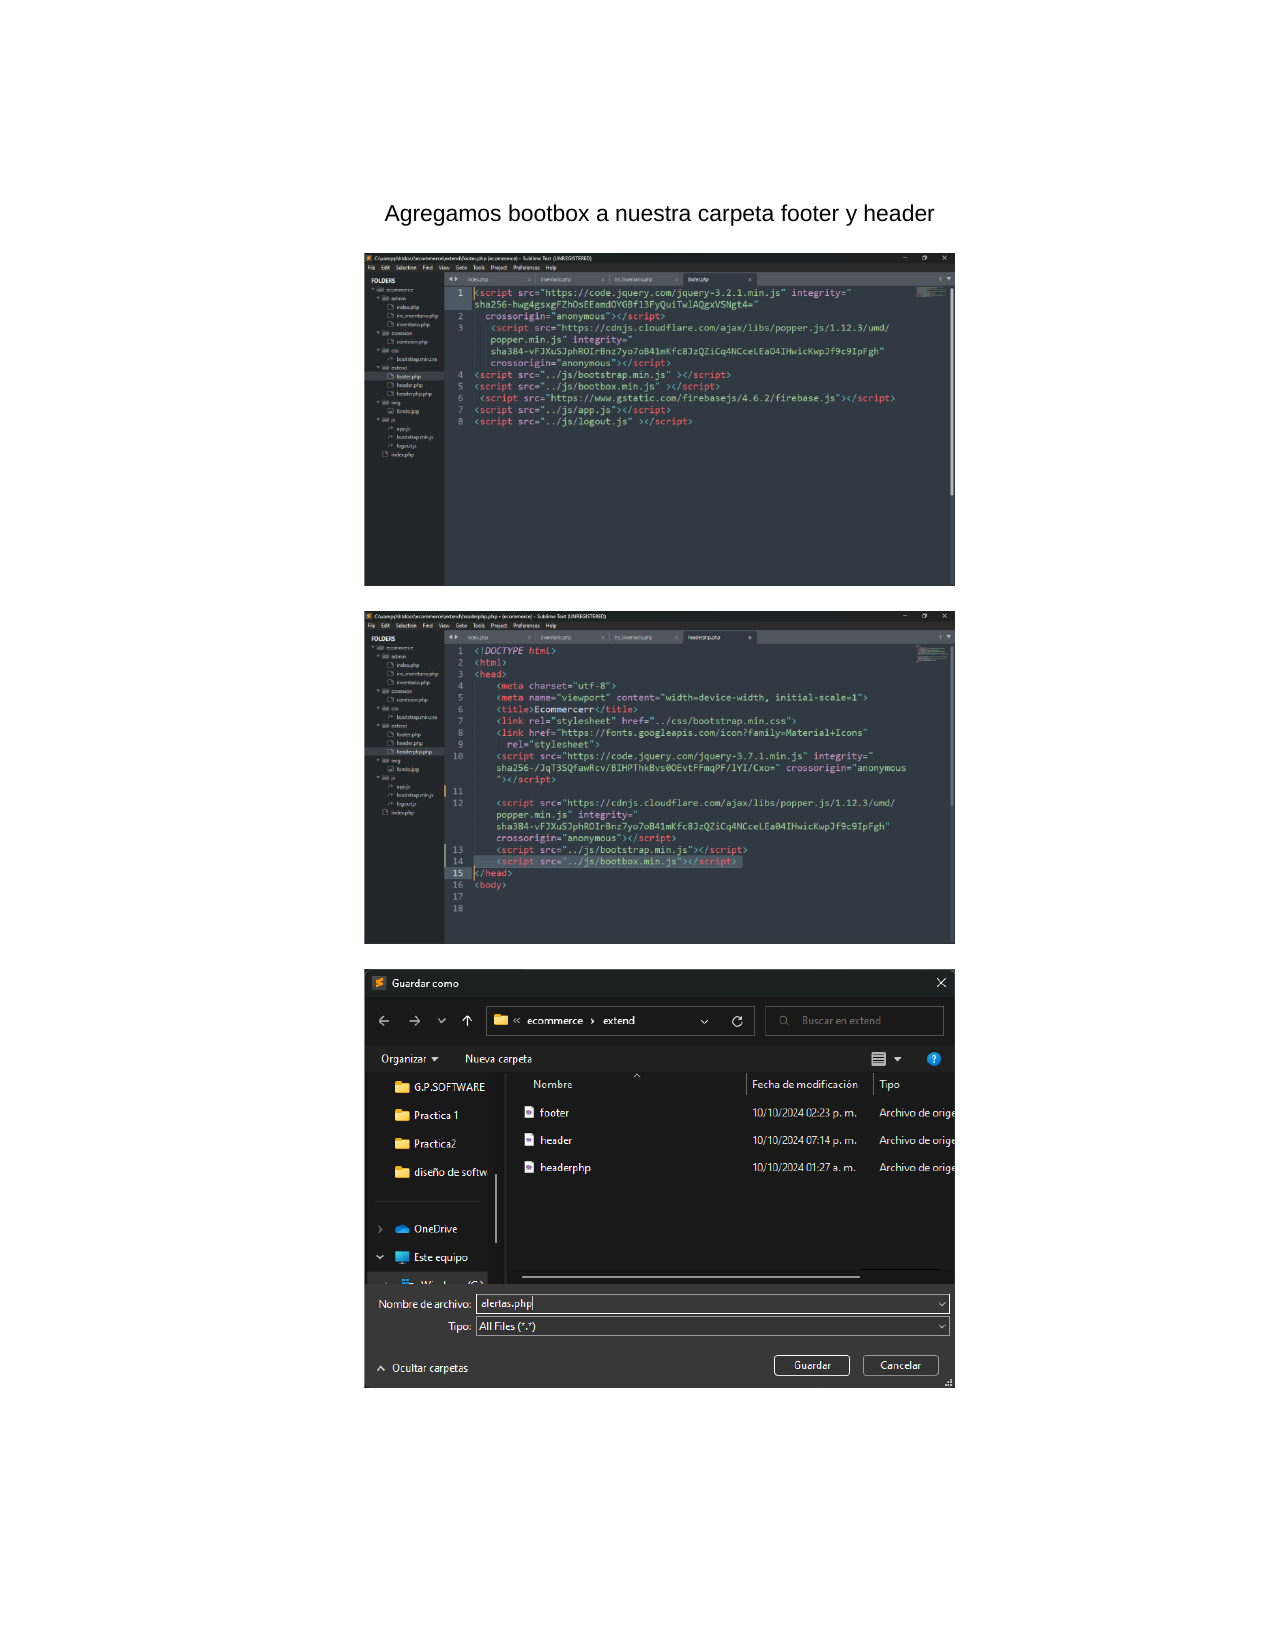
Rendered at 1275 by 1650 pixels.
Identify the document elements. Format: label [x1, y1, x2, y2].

picture [364, 611, 955, 944]
picture [364, 253, 955, 586]
picture [364, 969, 955, 1388]
table_cell [177, 148, 1142, 1413]
